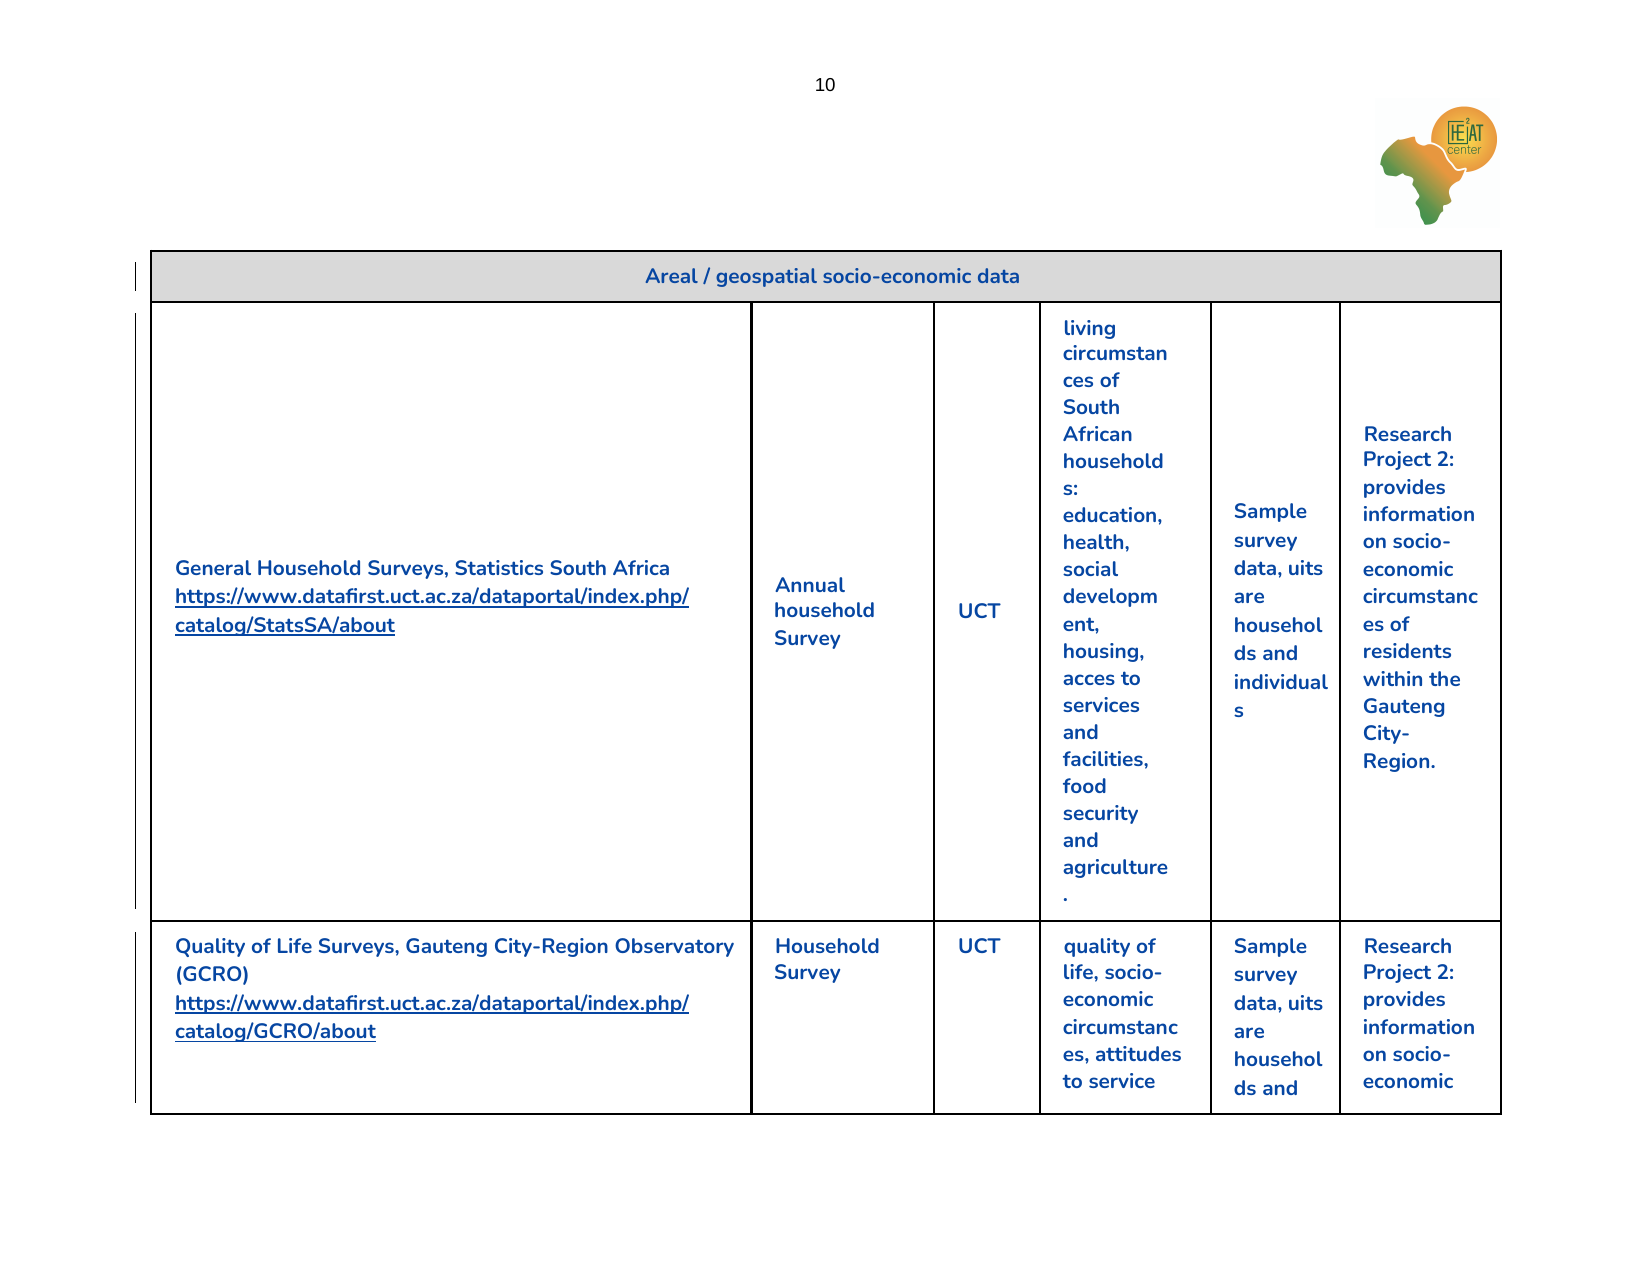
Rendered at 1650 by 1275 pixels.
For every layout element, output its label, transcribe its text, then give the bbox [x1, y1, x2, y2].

table_cell UCT [935, 922, 1039, 1113]
table_cell living circumstances of South African households: education, health, social development, housing, acces to services and facilities, food security and agriculture. [1041, 303, 1210, 919]
table_cell Household Survey [753, 922, 933, 1113]
table_cell Areal / geospatial socio-economic data [152, 252, 1500, 301]
picture [1375, 98, 1500, 228]
table_cell Quality of Life Surveys, Gauteng City-Region Observatory (GCRO) https://www.datafirst.uct.ac.za/dataportal/index.php/catalog/GCRO/about [152, 922, 750, 1113]
table_cell UCT [935, 303, 1039, 919]
table_cell Research Project 2: provides information on socio-economic circumstances and attitudes of residents within the Gauteng City-Region. [1341, 922, 1500, 1113]
table_cell Research Project 2: provides information on socio-economic circumstances of residents within the Gauteng City-Region. [1341, 303, 1500, 919]
table_cell General Household Surveys, Statistics South Africa https://www.datafirst.uct.ac.za/dataportal/index.php/catalog/StatsSA/about [152, 303, 750, 919]
table_cell Sample survey data, uits are households and individuals [1212, 303, 1339, 919]
table_cell Sample survey data, uits are households and individuals [1212, 922, 1339, 1113]
table_cell Annual household Survey [753, 303, 933, 919]
